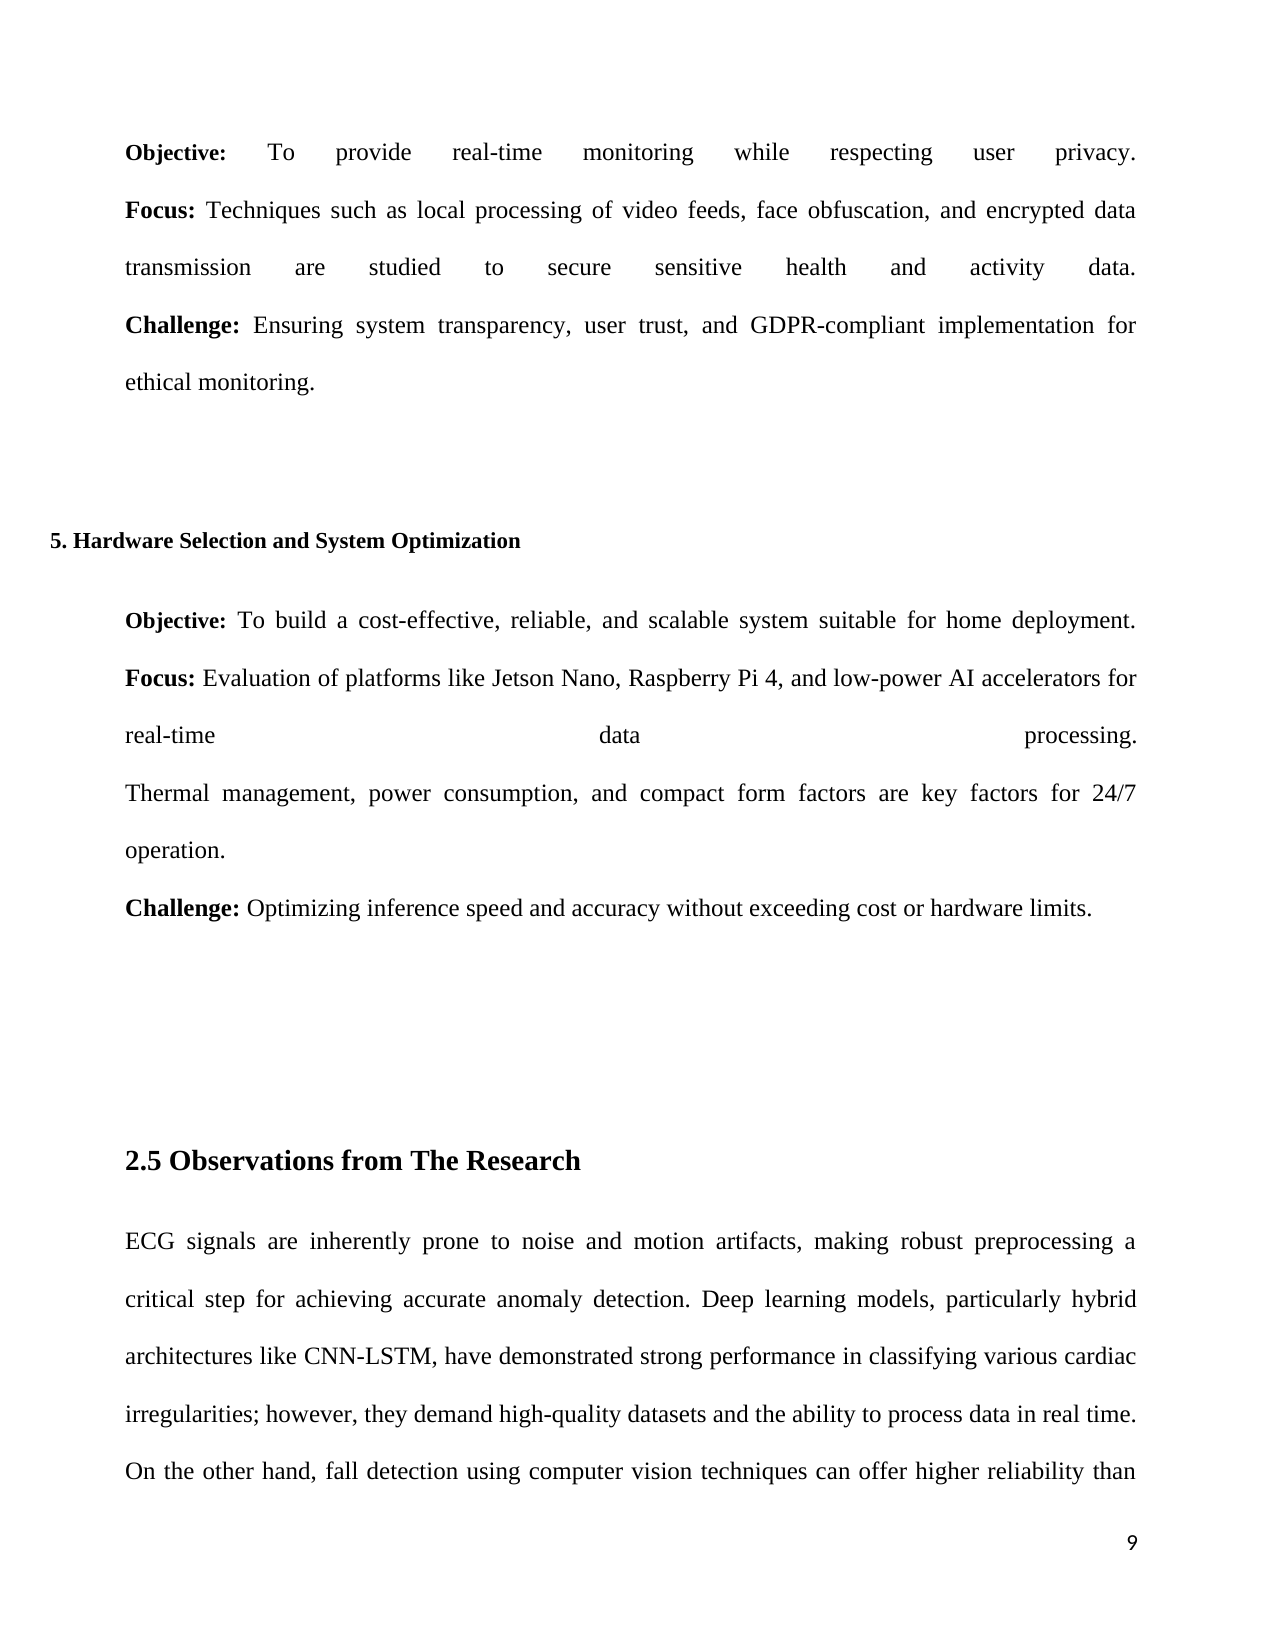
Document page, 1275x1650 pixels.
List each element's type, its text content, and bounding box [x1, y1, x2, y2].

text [125, 1226, 1137, 1485]
subtitle 5. Hardware Selection and System Optimization [50, 527, 1137, 554]
text Objective: To provide real-time monitoring while respecting user privacy. Focus: Techniques such as local processing of video feeds, face obfuscation, and encrypted data transmission are studied to secure sensitive health and activity data. Challenge: Ensuring system transparency, user trust, and GDPR-compliant implementation for ethical monitoring. [125, 137, 1137, 396]
text 2.5 Observations from The Research [125, 1143, 1137, 1176]
text Objective: To build a cost-effective, reliable, and scalable system suitable for home deployment. Focus: Evaluation of platforms like Jetson Nano, Raspberry Pi 4, and low-power AI accelerators for real-time data processing. Thermal management, power consumption, and compact form factors are key factors for 24/7 operation. Challenge: Optimizing inference speed and accuracy without exceeding cost or hardware limits. [125, 605, 1137, 921]
